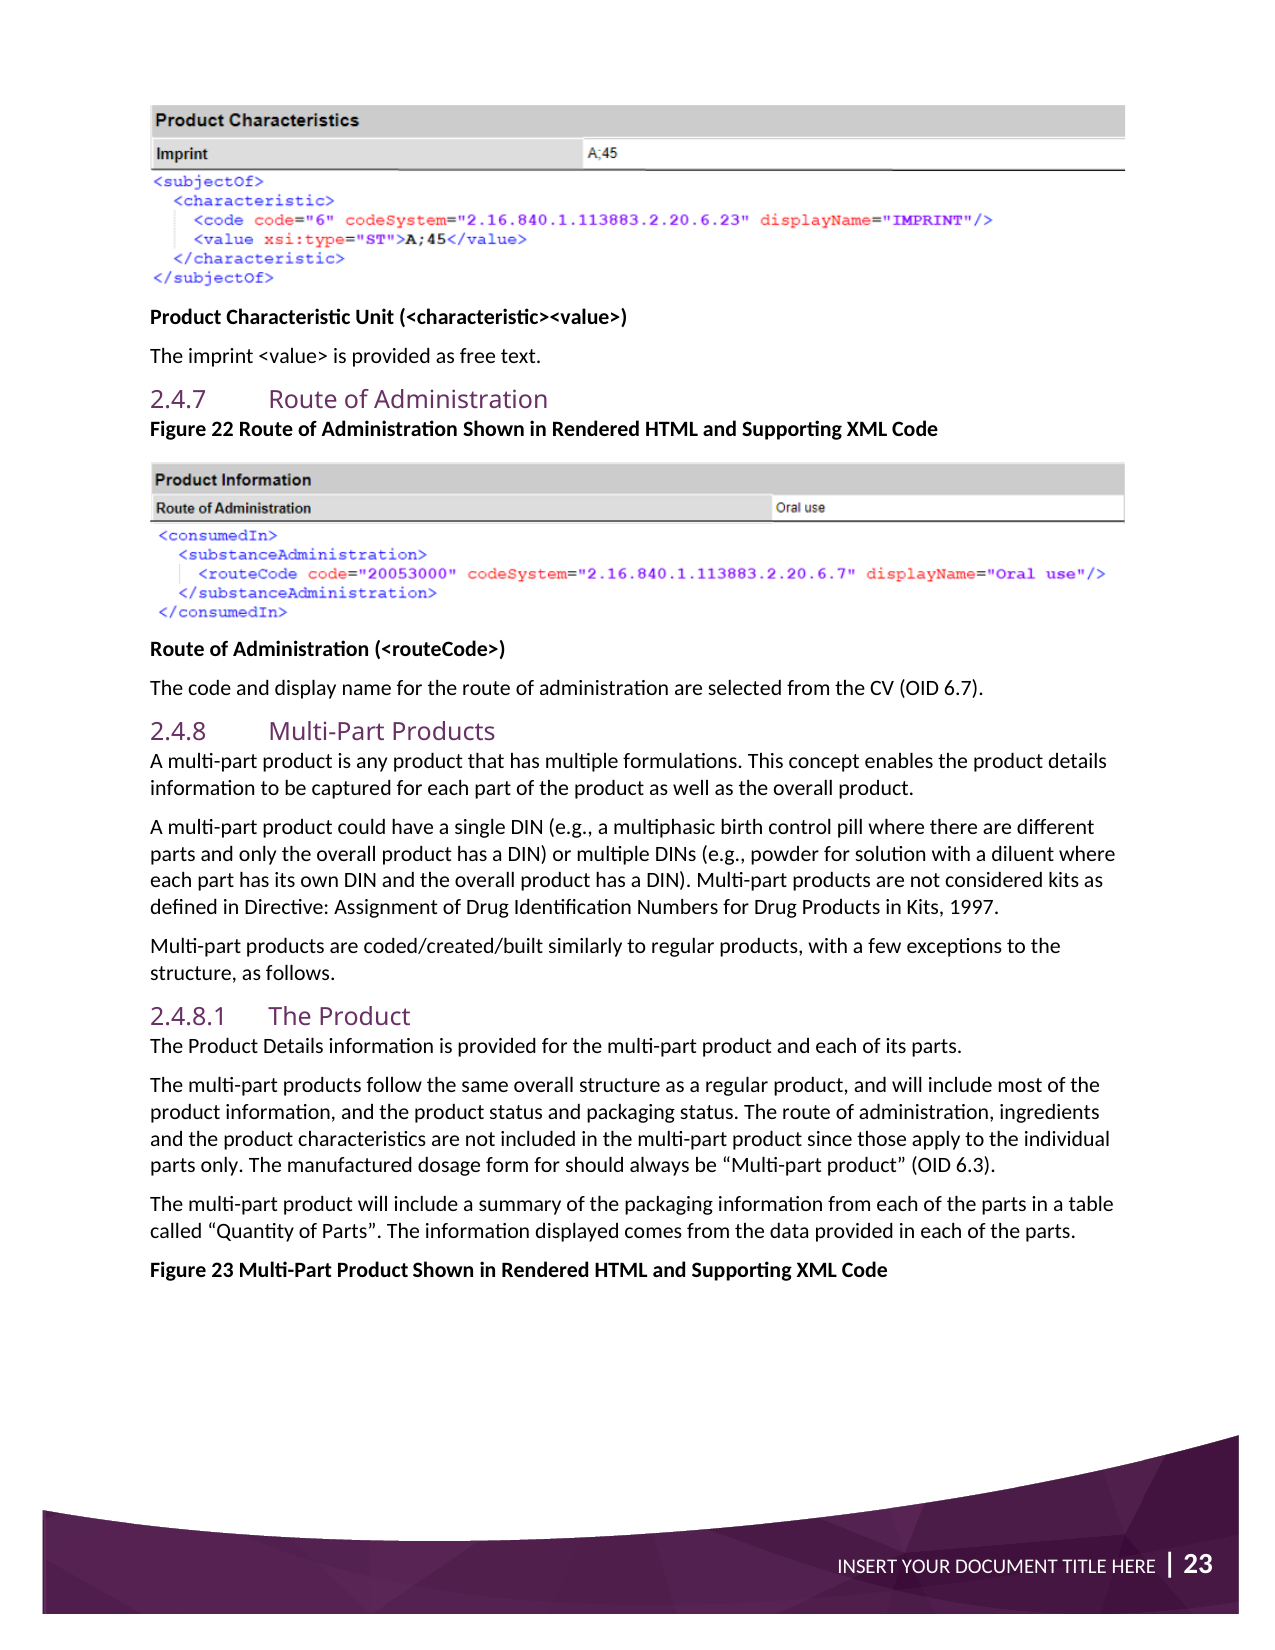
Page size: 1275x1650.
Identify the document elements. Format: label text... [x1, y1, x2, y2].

text Figure 23 Multi-Part Product Shown in Rendered HTML and Supporting XML Code [150, 1256, 1125, 1283]
picture [150, 104, 1125, 291]
text The Product Details information is provided for the multi-part product and each of its parts. [150, 1032, 1125, 1059]
text A multi-part product could have a single DIN (e.g., a multiphasic birth control pill where there are different parts and only the overall product has a DIN) or multiple DINs (e.g., powder for solution with a diluent where each part has its own DIN and the overall product has a DIN). Multi-part products are not considered kits as defined in Directive: Assignment of Drug Identification Numbers for Drug Products in Kits, 1997. [150, 813, 1125, 920]
text Product Characteristic Unit (<characteristic><value>) [150, 303, 1125, 329]
picture [5, 1404, 1270, 1650]
text Figure 22 Route of Administration Shown in Rendered HTML and Supporting XML Code [150, 415, 1125, 442]
text The imprint <value> is provided as free text. [150, 342, 1125, 369]
subtitle Route of Administration [150, 381, 1125, 415]
subtitle The Product [150, 998, 1125, 1032]
text The multi-part products follow the same overall structure as a regular product, and will include most of the product information, and the product status and packaging status. The route of administration, ingredients and the product characteristics are not included in the multi-part product since those apply to the individual parts only. The manufactured dosage form for should always be “Multi-part product” (OID 6.3). [150, 1071, 1125, 1178]
text The multi-part product will include a summary of the packaging information from each of the parts in a table called “Quantity of Parts”. The information displayed comes from the data provided in each of the parts. [150, 1191, 1125, 1244]
text The code and display name for the route of administration are selected from the CV (OID 6.7). [150, 674, 1125, 701]
subtitle Multi-Part Products [150, 713, 1125, 747]
text A multi-part product is any product that has multiple formulations. This concept enables the product details information to be captured for each part of the product as well as the overall product. [150, 747, 1125, 801]
text Route of Administration (<routeCode>) [150, 635, 1125, 662]
text Multi-part products are coded/created/built similarly to regular products, with a few exceptions to the structure, as follows. [150, 932, 1125, 986]
picture [150, 462, 1125, 623]
